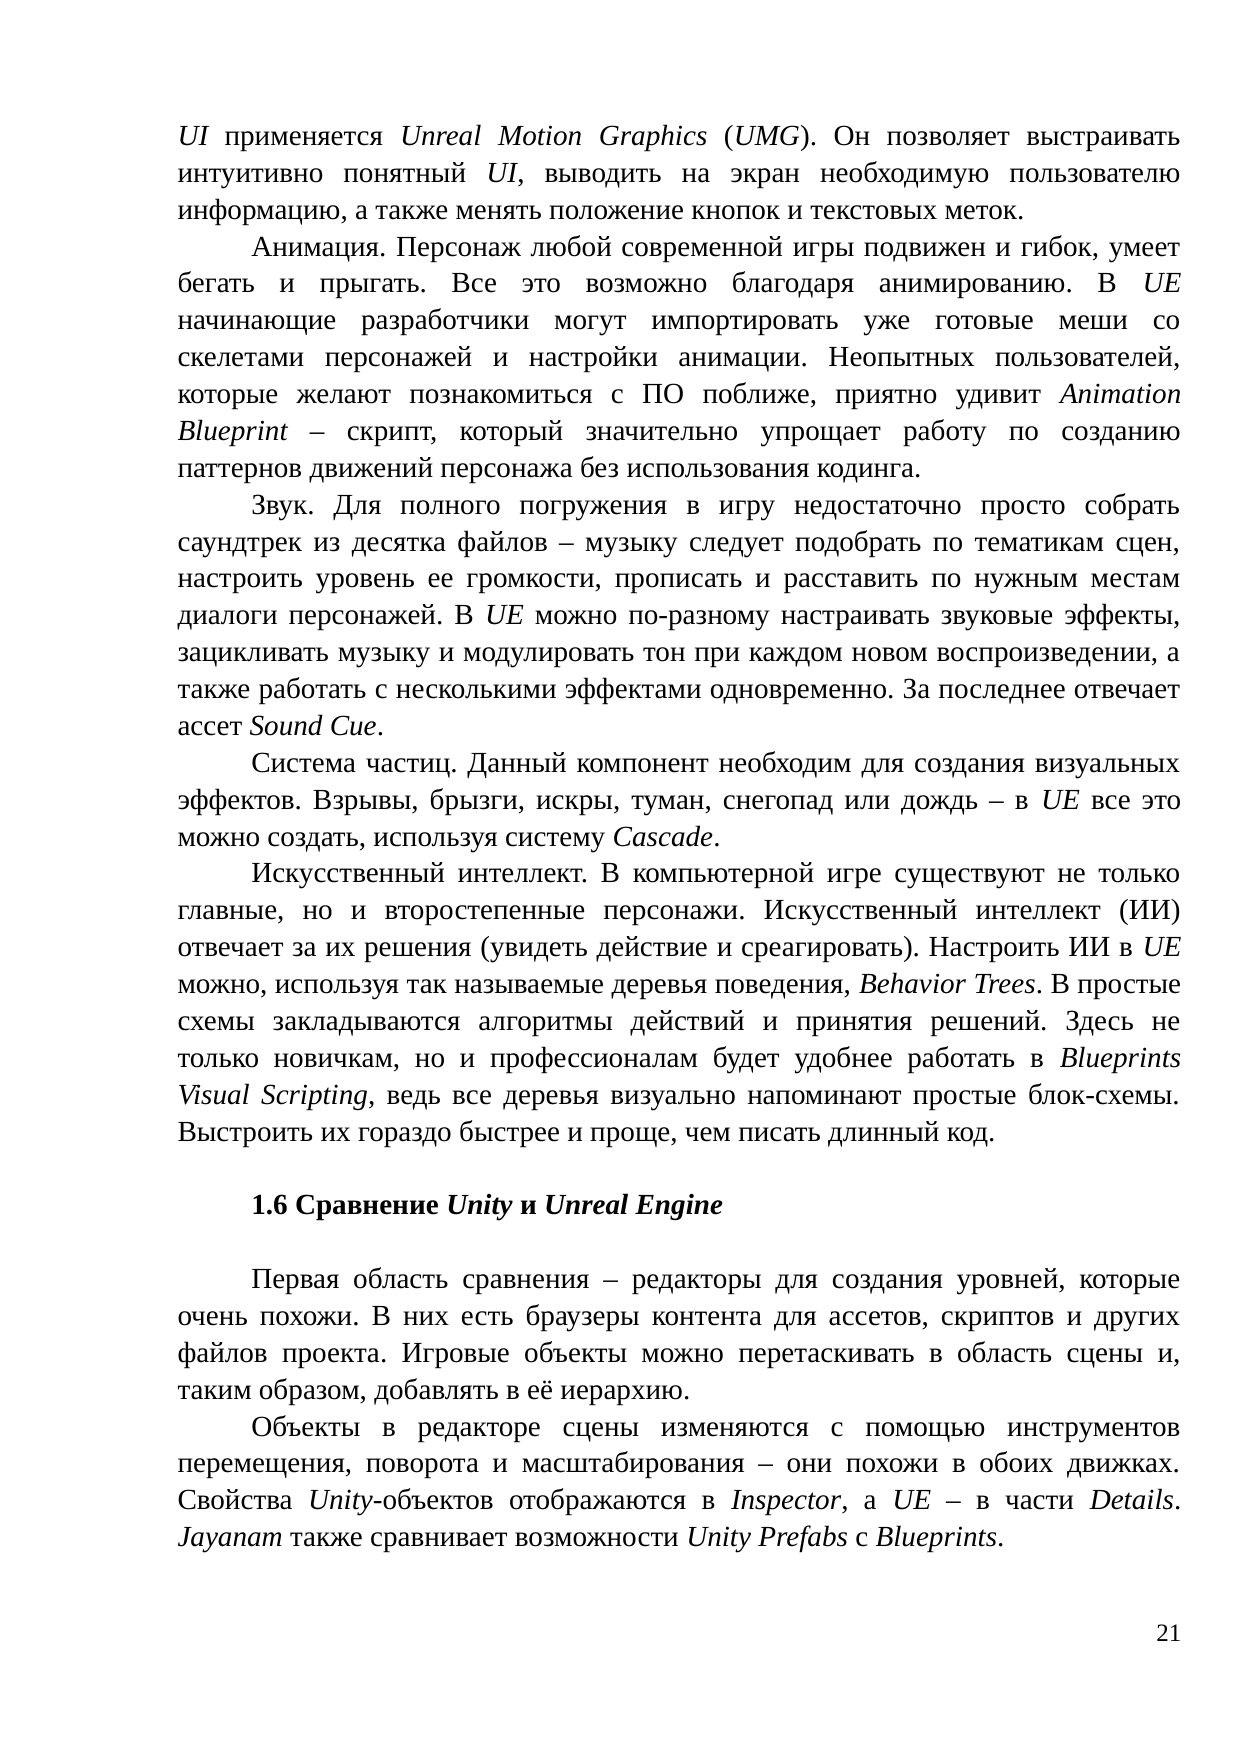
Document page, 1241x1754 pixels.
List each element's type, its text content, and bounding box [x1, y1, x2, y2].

text Искусственный интеллект. В компьютерной игре существуют не только главные, но и второстепенные персонажи. Искусственный интеллект (ИИ) отвечает за их решения (увидеть действие и среагировать). Настроить ИИ в UE можно, используя так называемые деревья поведения, Behavior Trees. В простые схемы закладываются алгоритмы действий и принятия решений. Здесь не только новичкам, но и профессионалам будет удобнее работать в Blueprints Visual Scripting, ведь все деревья визуально напоминают простые блок-схемы. Выстроить их гораздо быстрее и проще, чем писать длинный код. [177, 856, 1181, 1147]
text Первая область сравнения – редакторы для создания уровней, которые очень похожи. В них есть браузеры контента для ассетов, скриптов и других файлов проекта. Игровые объекты можно перетаскивать в область сцены и, таким образом, добавлять в её иерархию. [177, 1261, 1181, 1405]
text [177, 118, 1181, 225]
text 1.6 Сравнение Unity и Unreal Engine [177, 1187, 1181, 1221]
text Анимация. Персонаж любой современной игры подвижен и гибок, умеет бегать и прыгать. Все это возможно благодаря анимированию. В UE начинающие разработчики могут импортировать уже готовые меши со скелетами персонажей и настройки анимации. Неопытных пользователей, которые желают познакомиться с ПО поближе, приятно удивит Animation Blueprint – скрипт, который значительно упрощает работу по созданию паттернов движений персонажа без использования кодинга. [177, 229, 1181, 483]
text Звук. Для полного погружения в игру недостаточно просто собрать саундтрек из десятка файлов – музыку следует подобрать по тематикам сцен, настроить уровень ее громкости, прописать и расставить по нужным местам диалоги персонажей. В UE можно по-разному настраивать звуковые эффекты, зацикливать музыку и модулировать тон при каждом новом воспроизведении, а также работать с несколькими эффектами одновременно. За последнее отвечает ассет Sound Cue. [177, 487, 1181, 742]
text Объекты в редакторе сцены изменяются с помощью инструментов перемещения, поворота и масштабирования – они похожи в обоих движках. Свойства Unity-объектов отображаются в Inspector, а UE – в части Details. Jayanam также сравнивает возможности Unity Prefabs c Blueprints. [177, 1409, 1181, 1553]
text Система частиц. Данный компонент необходим для создания визуальных эффектов. Взрывы, брызги, искры, туман, снегопад или дождь – в UE все это можно создать, используя систему Cascade. [177, 745, 1181, 852]
